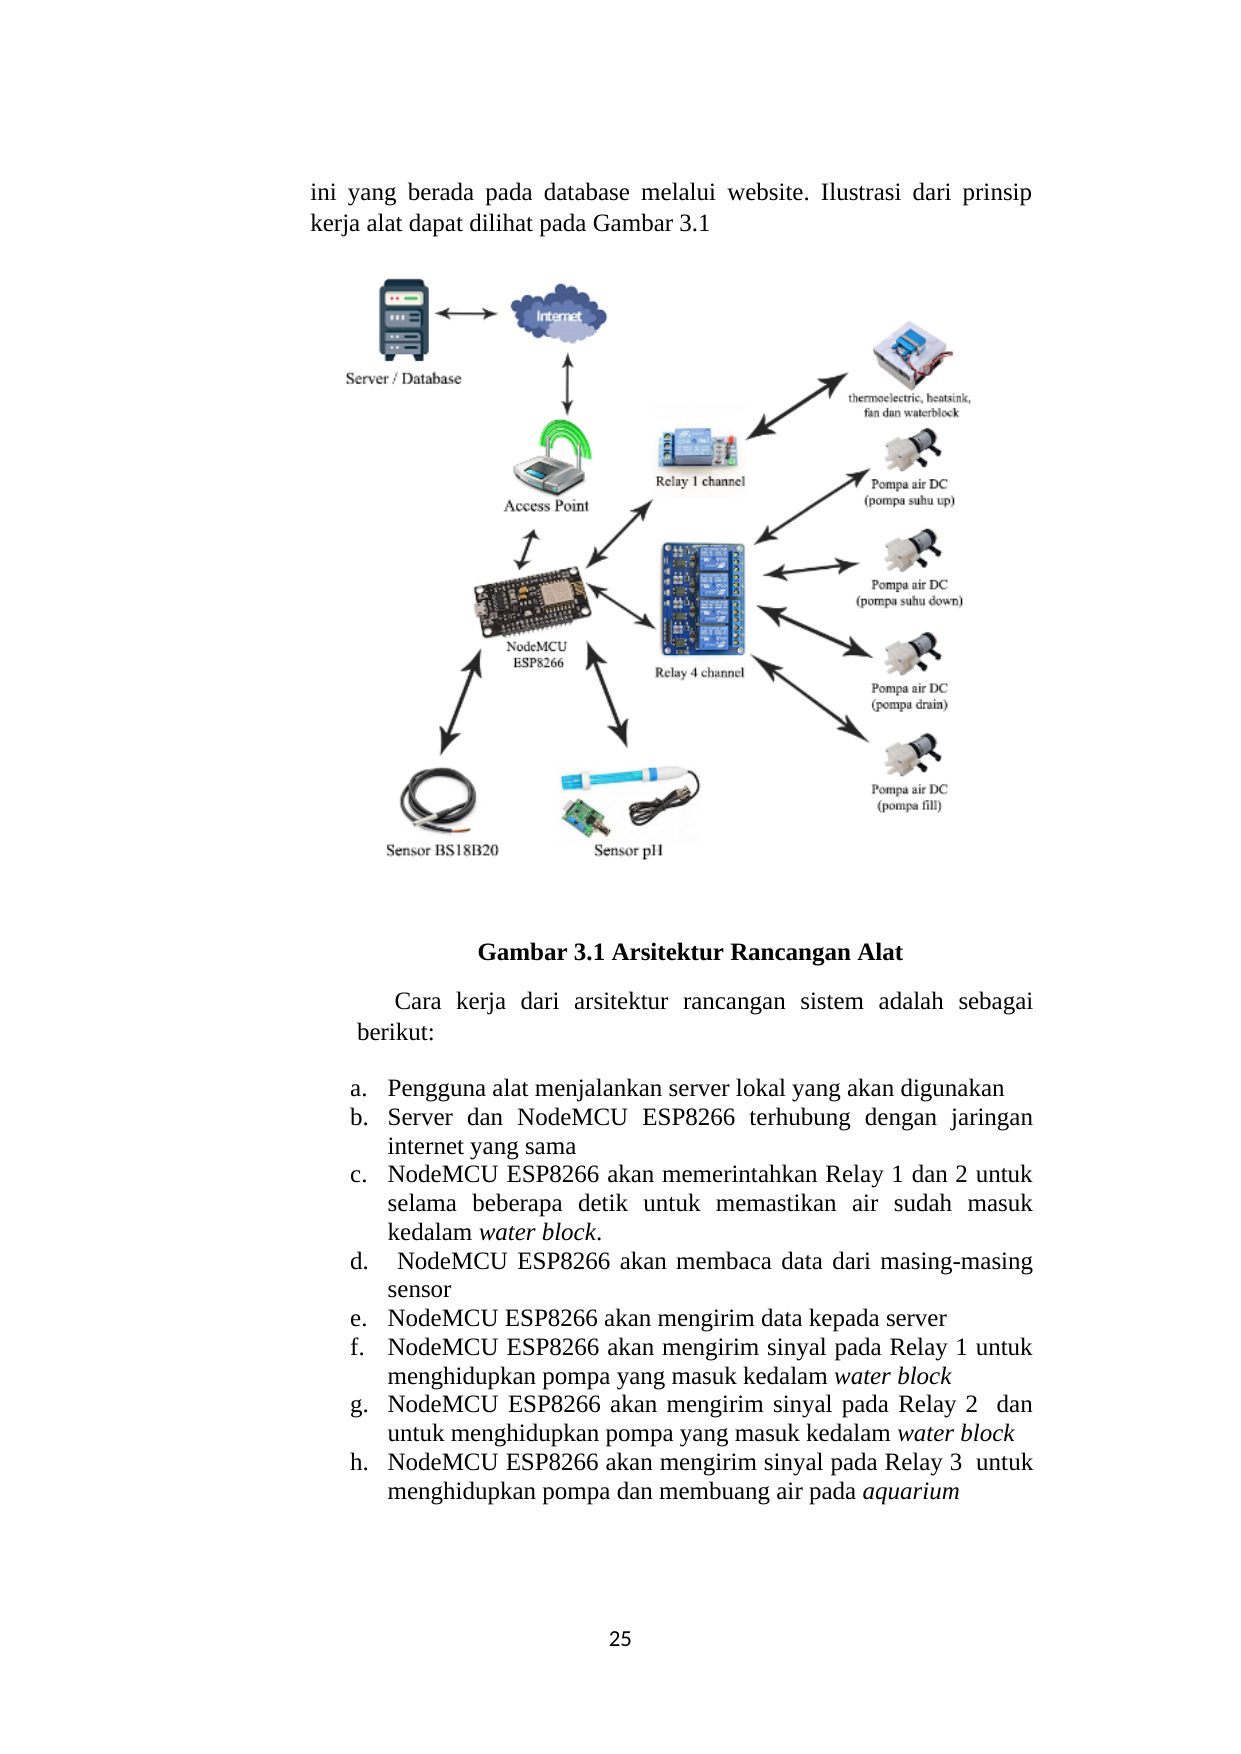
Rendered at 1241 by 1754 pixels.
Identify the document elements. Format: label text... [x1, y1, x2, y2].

list Pengguna alat menjalankan server lokal yang akan digunakan [350, 1073, 1033, 1102]
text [310, 177, 1033, 237]
list NodeMCU ESP8266 akan memerintahkan Relay 1 dan 2 untuk selama beberapa detik untuk memastikan air sudah masuk kedalam water block. [350, 1159, 1033, 1246]
text Gambar 3.1 Arsitektur Rancangan Alat [347, 937, 1033, 965]
list NodeMCU ESP8266 akan mengirim sinyal pada Relay 1 untuk menghidupkan pompa yang masuk kedalam water block [350, 1332, 1033, 1389]
text Cara kerja dari arsitektur rancangan sistem adalah sebagai berikut: [357, 986, 1033, 1046]
list NodeMCU ESP8266 akan mengirim sinyal pada Relay 2 dan untuk menghidupkan pompa yang masuk kedalam water block [350, 1389, 1033, 1447]
list NodeMCU ESP8266 akan mengirim data kepada server [350, 1303, 1033, 1332]
picture [339, 256, 1004, 920]
list NodeMCU ESP8266 akan membaca data dari masing-masing sensor [350, 1246, 1033, 1303]
list Server dan NodeMCU ESP8266 terhubung dengan jaringan internet yang sama [350, 1102, 1033, 1159]
list NodeMCU ESP8266 akan mengirim sinyal pada Relay 3 untuk menghidupkan pompa dan membuang air pada aquarium [350, 1447, 1033, 1504]
